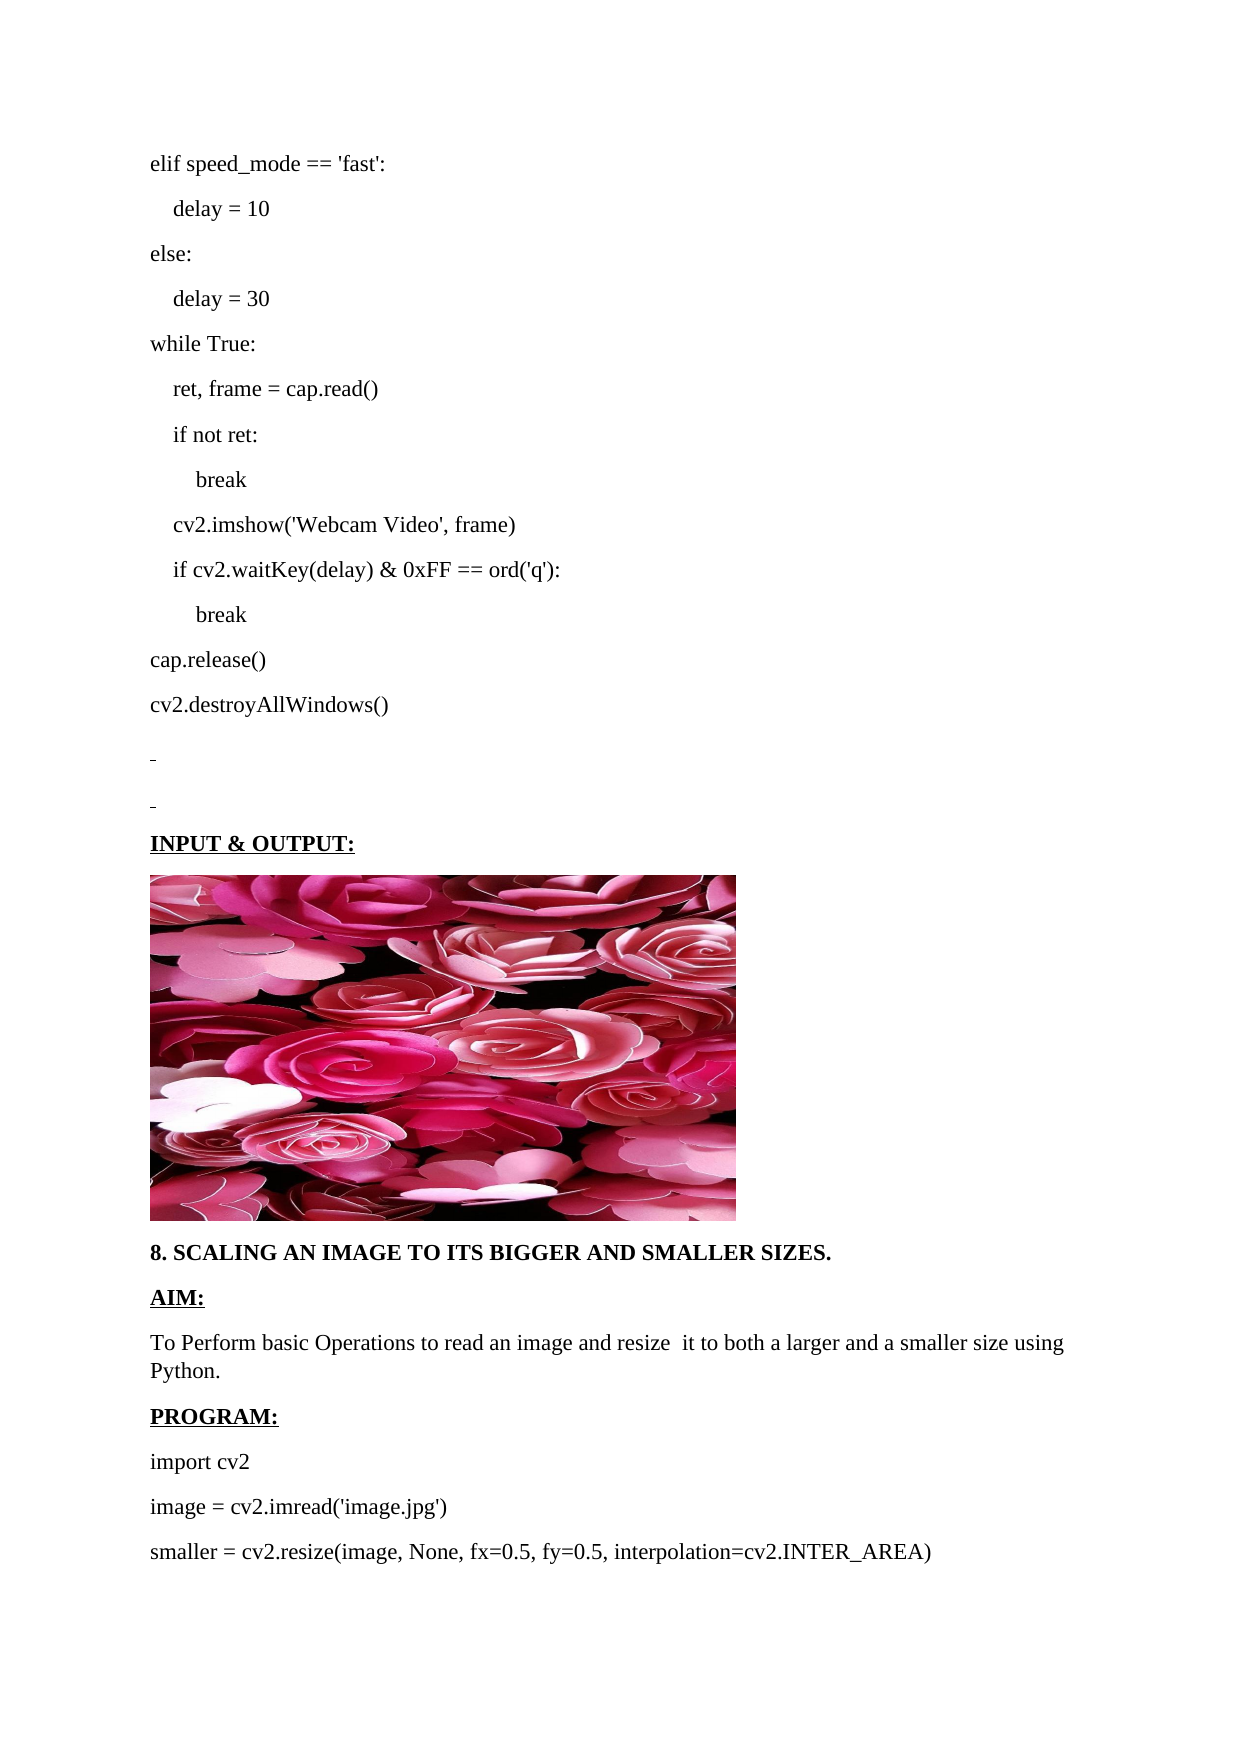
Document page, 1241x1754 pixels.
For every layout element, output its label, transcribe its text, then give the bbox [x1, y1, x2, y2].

text PROGRAM: [150, 1403, 1090, 1429]
text if not ret: [150, 421, 1090, 447]
text To Perform basic Operations to read an image and resize it to both a larger and a smaller size using Python. [150, 1329, 1090, 1384]
text else: [150, 240, 1090, 267]
text import cv2 [150, 1448, 1090, 1474]
text INPUT & OUTPUT: [150, 830, 1090, 856]
text while True: [150, 330, 1090, 357]
text smaller = cv2.resize(image, None, fx=0.5, fy=0.5, interpolation=cv2.INTER_AREA) [150, 1538, 1090, 1564]
text cv2.imshow('Webcam Video', frame) [150, 511, 1090, 537]
text elif speed_mode == 'fast': [150, 150, 1090, 176]
text delay = 10 [150, 195, 1090, 221]
text if cv2.waitKey(delay) & 0xFF == ord('q'): [150, 556, 1090, 582]
text cap.release() [150, 646, 1090, 672]
picture [150, 875, 736, 1221]
text ret, frame = cap.read() [150, 376, 1090, 402]
text 8. SCALING AN IMAGE TO ITS BIGGER AND SMALLER SIZES. [150, 1239, 1090, 1265]
text delay = 30 [150, 285, 1090, 312]
text cv2.destroyAllWindows() [150, 691, 1090, 718]
text AIM: [150, 1284, 1090, 1310]
text image = cv2.imread('image.jpg') [150, 1493, 1090, 1519]
text break [150, 601, 1090, 627]
text break [150, 466, 1090, 492]
